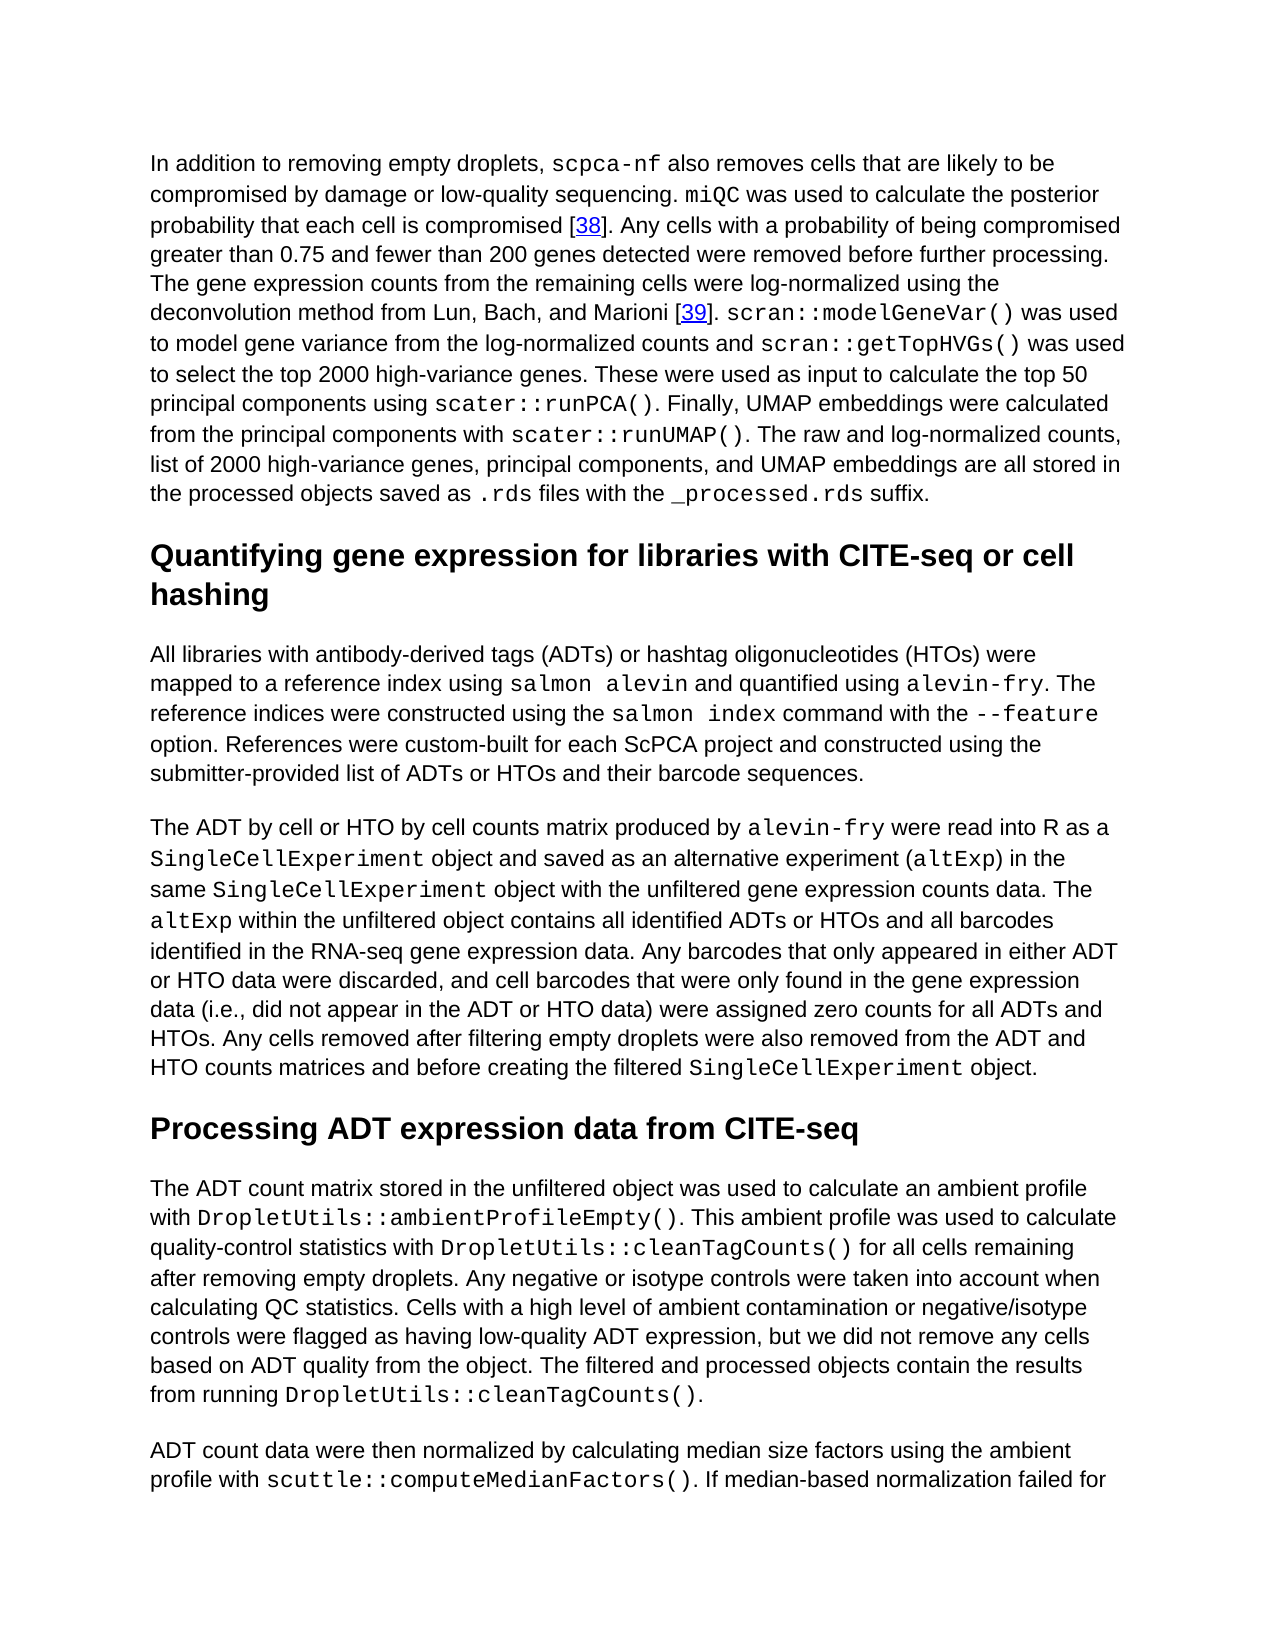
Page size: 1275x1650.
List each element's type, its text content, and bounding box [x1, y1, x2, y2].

text The ADT by cell or HTO by cell counts matrix produced by alevin-fry were read into R as a SingleCellExperiment object and saved as an alternative experiment (altExp) in the same SingleCellExperiment object with the unfiltered gene expression counts data. The altExp within the unfiltered object contains all identified ADTs or HTOs and all barcodes identified in the RNA-seq gene expression data. Any barcodes that only appeared in either ADT or HTO data were discarded, and cell barcodes that were only found in the gene expression data (i.e., did not appear in the ADT or HTO data) were assigned zero counts for all ADTs and HTOs. Any cells removed after filtering empty droplets were also removed from the ADT and HTO counts matrices and before creating the filtered SingleCellExperiment object. [150, 814, 1125, 1082]
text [150, 1437, 1125, 1494]
subtitle Quantifying gene expression for libraries with CITE-seq or cell hashing [150, 537, 1125, 612]
text All libraries with antibody-derived tags (ADTs) or hashtag oligonucleotides (HTOs) were mapped to a reference index using salmon alevin and quantified using alevin-fry. The reference indices were constructed using the salmon index command with the --feature option. References were custom-built for each ScPCA project and constructed using the submitter-provided list of ADTs or HTOs and their barcode sequences. [150, 641, 1125, 787]
subtitle Processing ADT expression data from CITE-seq [150, 1110, 1125, 1146]
text The ADT count matrix stored in the unfiltered object was used to calculate an ambient profile with DropletUtils::ambientProfileEmpty(). This ambient profile was used to calculate quality-control statistics with DropletUtils::cleanTagCounts() for all cells remaining after removing empty droplets. Any negative or isotype controls were taken into account when calculating QC statistics. Cells with a high level of ambient contamination or negative/isotype controls were flagged as having low-quality ADT expression, but we did not remove any cells based on ADT quality from the object. The filtered and processed objects contain the results from running DropletUtils::cleanTagCounts(). [150, 1174, 1125, 1409]
text In addition to removing empty droplets, scpca-nf also removes cells that are likely to be compromised by damage or low-quality sequencing. miQC was used to calculate the posterior probability that each cell is compromised [38]. Any cells with a probability of being compromised greater than 0.75 and fewer than 200 genes detected were removed before further processing. The gene expression counts from the remaining cells were log-normalized using the deconvolution method from Lun, Bach, and Marioni [39]. scran::modelGeneVar() was used to model gene variance from the log-normalized counts and scran::getTopHVGs() was used to select the top 2000 high-variance genes. These were used as input to calculate the top 50 principal components using scater::runPCA(). Finally, UMAP embeddings were calculated from the principal components with scater::runUMAP(). The raw and log-normalized counts, list of 2000 high-variance genes, principal components, and UMAP embeddings are all stored in the processed objects saved as .rds files with the _processed.rds suffix. [150, 150, 1125, 509]
